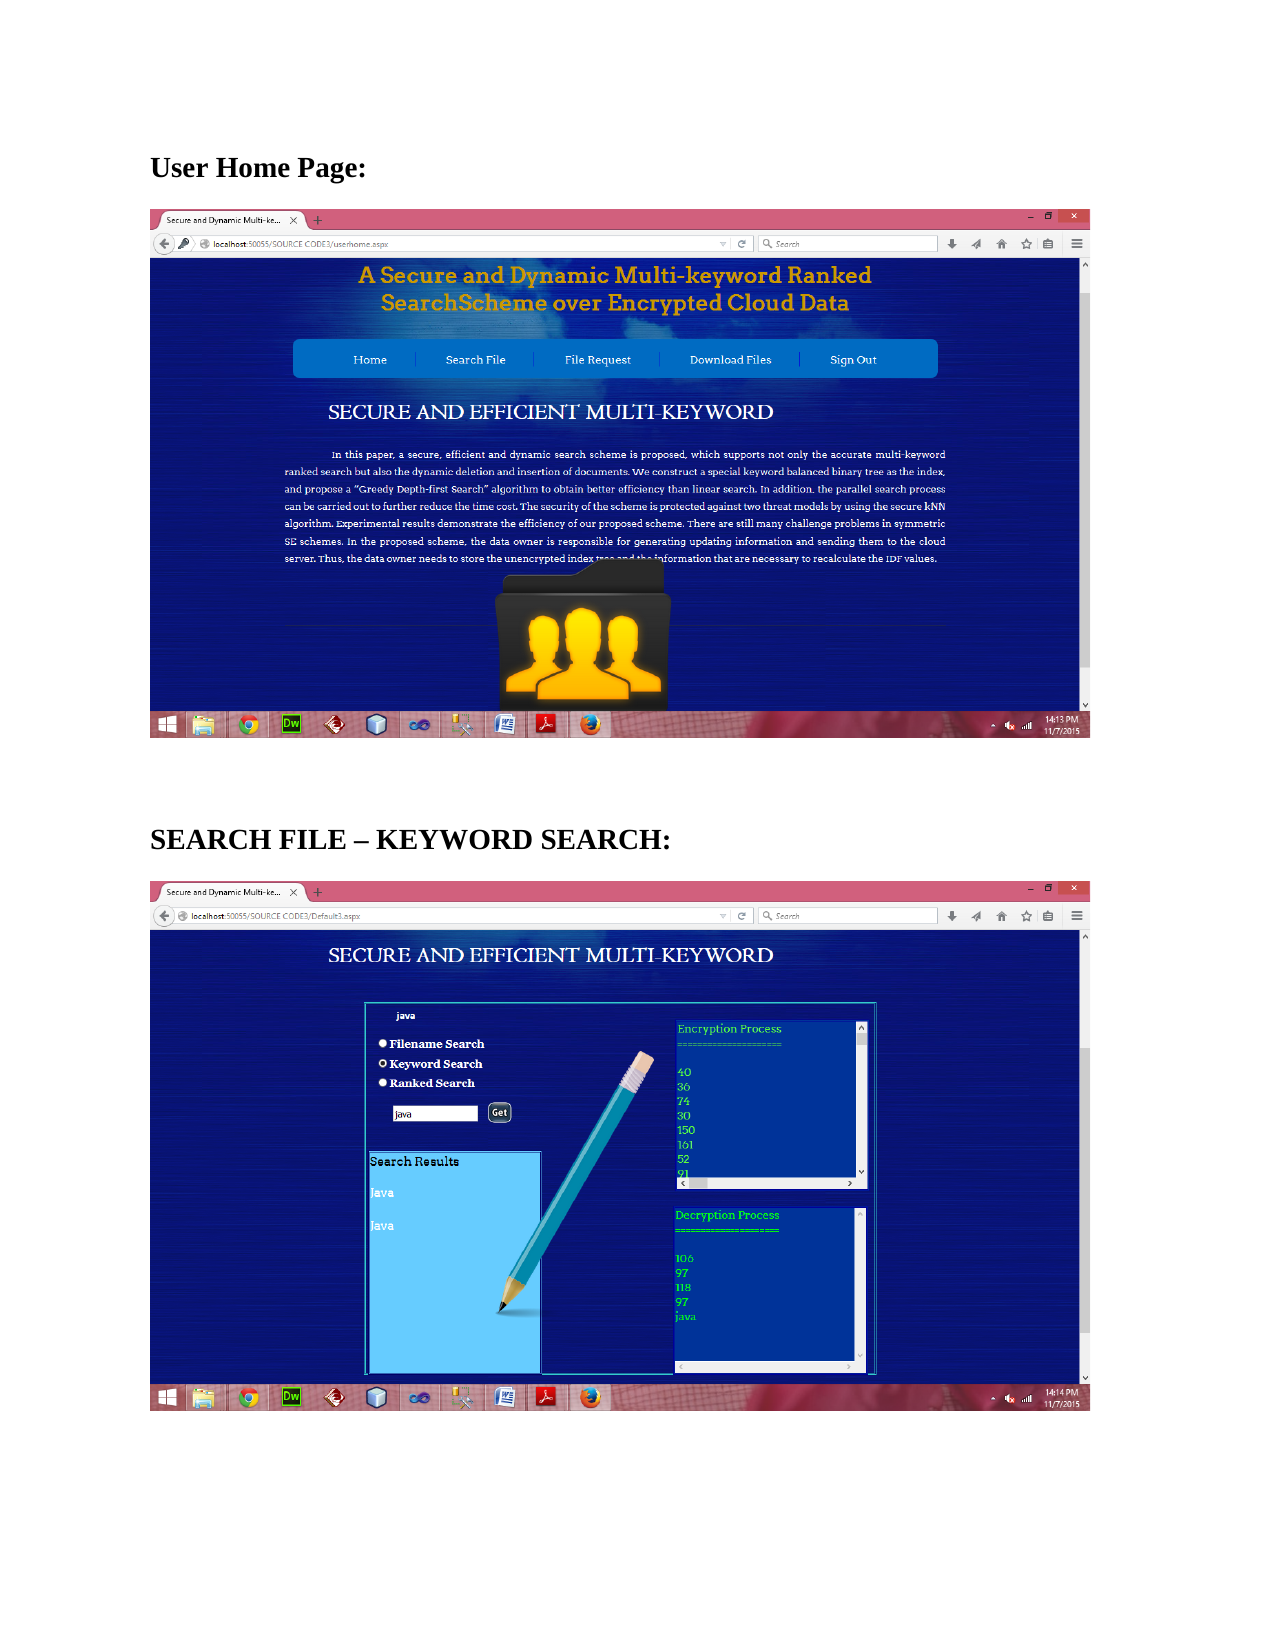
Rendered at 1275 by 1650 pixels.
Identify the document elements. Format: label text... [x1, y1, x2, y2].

picture [150, 209, 1091, 738]
text User Home Page: [150, 150, 1125, 183]
picture [150, 881, 1091, 1411]
text SEARCH FILE – KEYWORD SEARCH: [150, 822, 1125, 856]
